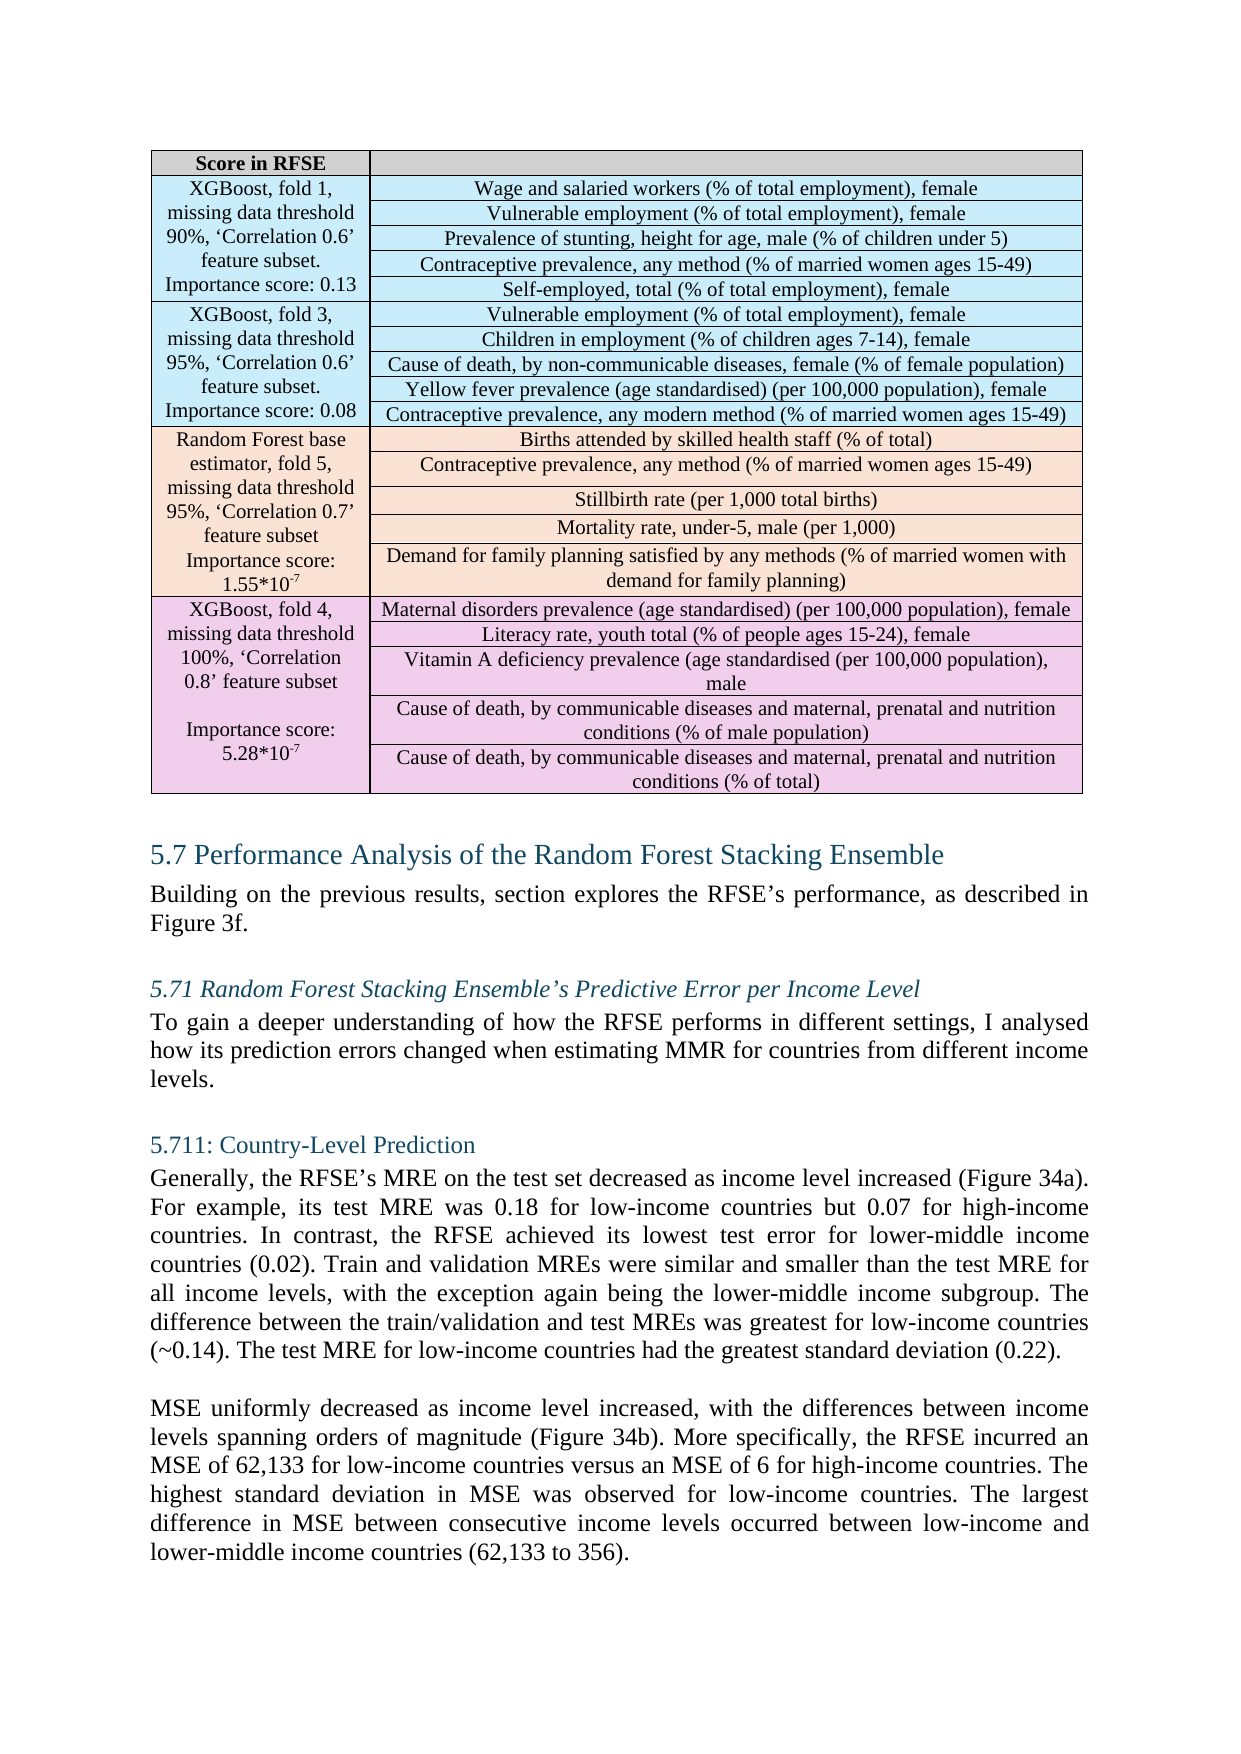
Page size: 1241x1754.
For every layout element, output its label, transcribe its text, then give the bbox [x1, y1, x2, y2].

table_cell Cause of death, by non-communicable diseases, female (% of female population) [371, 352, 1082, 376]
table_cell Contraceptive prevalence, any method (% of married women ages 15-49) [371, 452, 1082, 486]
text To gain a deeper understanding of how the RFSE performs in different settings, I analysed how its prediction errors changed when estimating MMR for countries from different income levels. [150, 1007, 1090, 1093]
table_cell Yellow fever prevalence (age standardised) (per 100,000 population), female [371, 377, 1082, 401]
table_header Feature Name [371, 151, 1082, 175]
subtitle 5.71 Random Forest Stacking Ensemble’s Predictive Error per Income Level [150, 974, 1090, 1003]
text MSE uniformly decreased as income level increased, with the differences between income levels spanning orders of magnitude (Figure 34b). More specifically, the RFSE incurred an MSE of 62,133 for low-income countries versus an MSE of 6 for high-income countries. The highest standard deviation in MSE was observed for low-income countries. The largest difference in MSE between consecutive income levels occurred between low-income and lower-middle income countries (62,133 to 356). [150, 1393, 1090, 1566]
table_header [152, 151, 369, 175]
table_cell XGBoost, fold 4, missing data threshold 100%, ‘Correlation 0.8’ feature subset Importance score: 5.28*10-7 [152, 597, 369, 793]
table_cell Vulnerable employment (% of total employment), female [371, 302, 1082, 326]
table_cell Vitamin A deficiency prevalence (age standardised (per 100,000 population), male [371, 647, 1082, 695]
table_cell Literacy rate, youth total (% of people ages 15-24), female [371, 622, 1082, 646]
table_cell Prevalence of stunting, height for age, male (% of children under 5) [371, 226, 1082, 250]
table_cell Contraceptive prevalence, any method (% of married women ages 15-49) [371, 251, 1082, 276]
table_cell Demand for family planning satisfied by any methods (% of married women with demand for family planning) [371, 544, 1082, 596]
table_cell Wage and salaried workers (% of total employment), female [371, 176, 1082, 200]
table_cell XGBoost, fold 3, missing data threshold 95%, ‘Correlation 0.6’ feature subset. Importance score: 0.08 [152, 302, 369, 426]
subtitle 5.7 Performance Analysis of the Random Forest Stacking Ensemble [150, 837, 1090, 871]
table_cell Self-employed, total (% of total employment), female [371, 277, 1082, 301]
subtitle 5.711: Country-Level Prediction [150, 1130, 1090, 1159]
text Building on the previous results, section explores the RFSE’s performance, as described in Figure 3f. [150, 879, 1090, 937]
table_cell Stillbirth rate (per 1,000 total births) [371, 487, 1082, 514]
table_cell Cause of death, by communicable diseases and maternal, prenatal and nutrition conditions (% of male population) [371, 696, 1082, 744]
table_cell Vulnerable employment (% of total employment), female [371, 201, 1082, 225]
table_cell XGBoost, fold 1, missing data threshold 90%, ‘Correlation 0.6’ feature subset. Importance score: 0.13 [152, 176, 369, 301]
table_cell Cause of death, by communicable diseases and maternal, prenatal and nutrition conditions (% of total) [371, 745, 1082, 793]
table_cell Births attended by skilled health staff (% of total) [371, 427, 1082, 451]
table_cell Children in employment (% of children ages 7-14), female [371, 327, 1082, 351]
table_cell Mortality rate, under-5, male (per 1,000) [371, 515, 1082, 542]
table_cell Random Forest base estimator, fold 5, missing data threshold 95%, ‘Correlation 0.7’ feature subset Importance score: 1.55*10-7 [152, 427, 369, 596]
table_cell Maternal disorders prevalence (age standardised) (per 100,000 population), female [371, 597, 1082, 621]
text Generally, the RFSE’s MRE on the test set decreased as income level increased (Figure 34a). For example, its test MRE was 0.18 for low-income countries but 0.07 for high-income countries. In contrast, the RFSE achieved its lowest test error for lower-middle income countries (0.02). Train and validation MREs were similar and smaller than the test MRE for all income levels, with the exception again being the lower-middle income subgroup. The difference between the train/validation and test MREs was greatest for low-income countries (~0.14). The test MRE for low-income countries had the greatest standard deviation (0.22). [150, 1163, 1090, 1364]
table_cell Contraceptive prevalence, any modern method (% of married women ages 15-49) [371, 402, 1082, 426]
